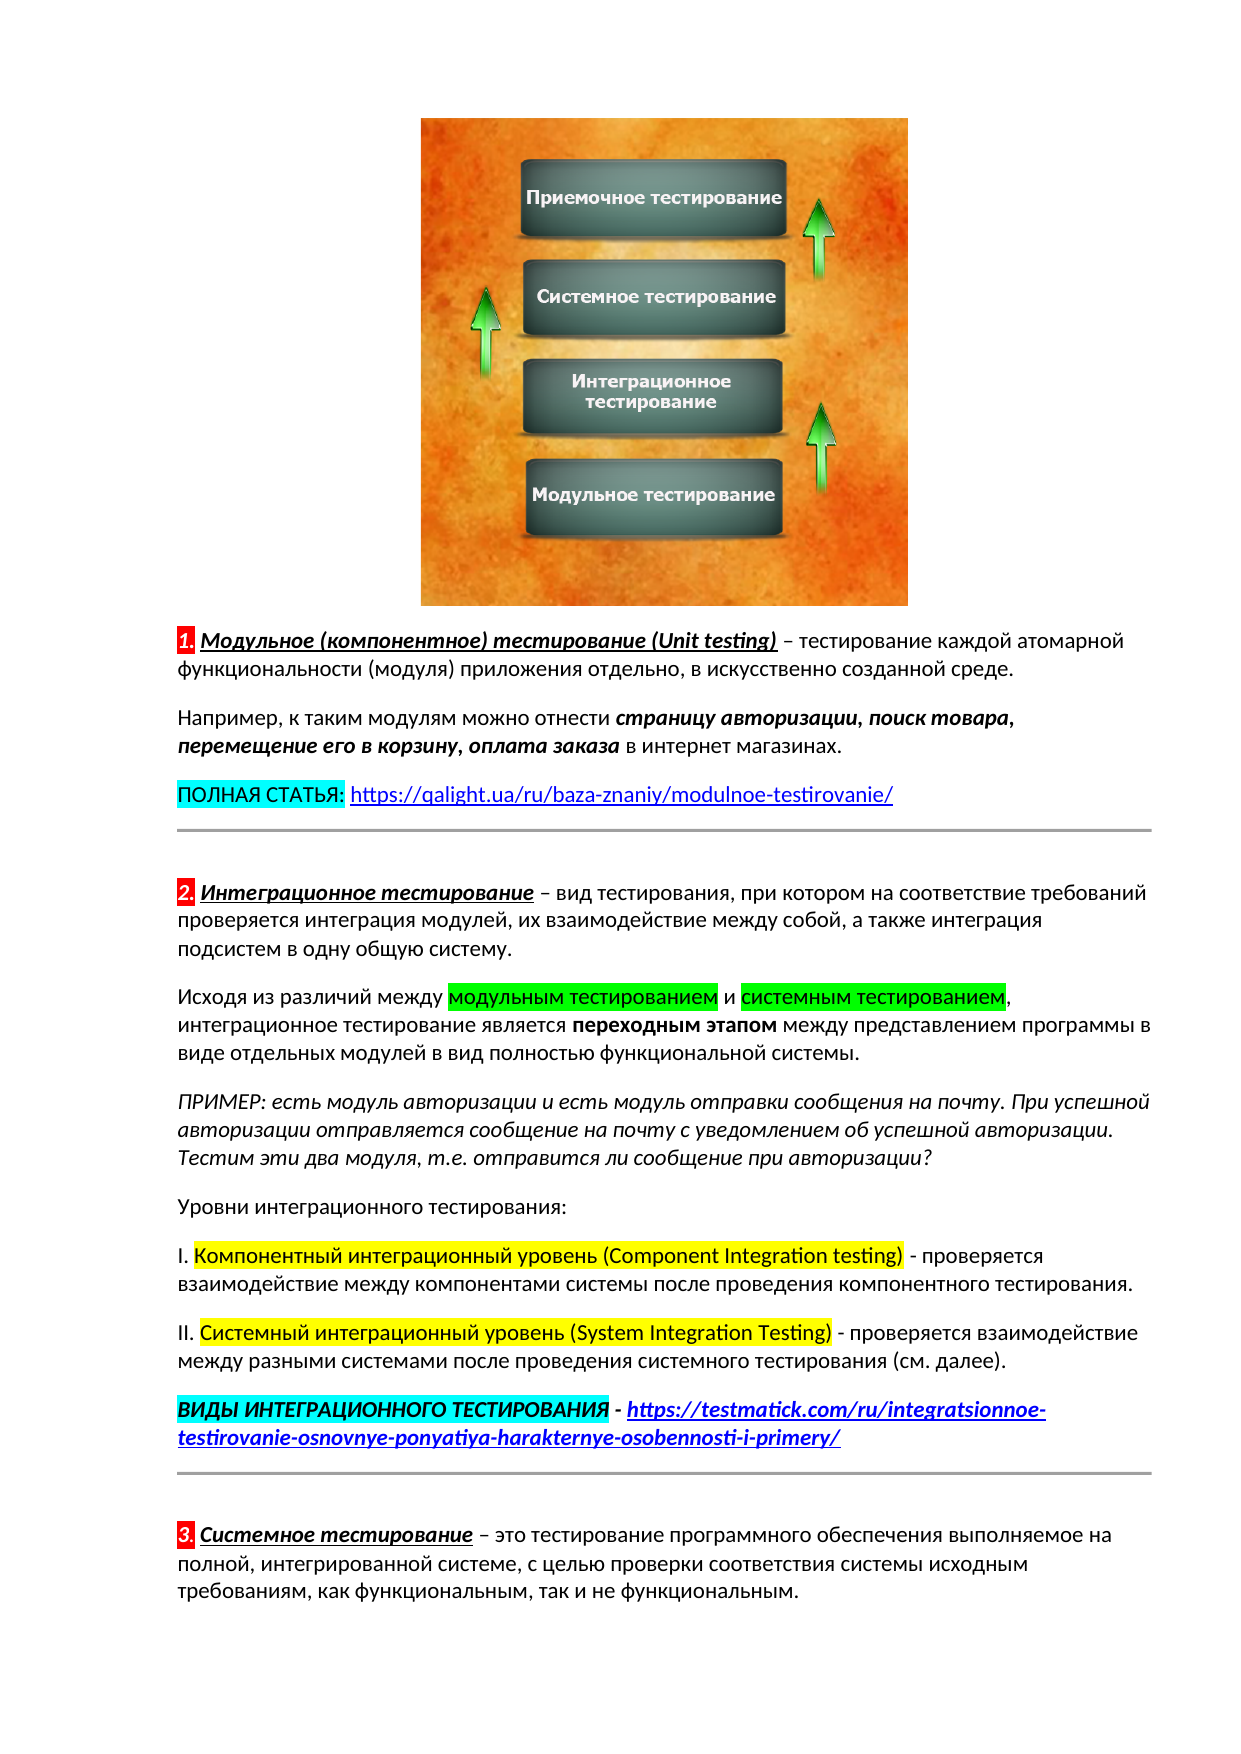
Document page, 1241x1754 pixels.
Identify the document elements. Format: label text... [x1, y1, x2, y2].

text Уровни интеграционного тестирования: [177, 1192, 1152, 1220]
picture [420, 118, 908, 606]
text ПРИМЕР: есть модуль авторизации и есть модуль отправки сообщения на почту. При успешной авторизации отправляется сообщение на почту с уведомлением об успешной авторизации. Тестим эти два модуля, т.е. отправится ли сообщение при авторизации? [177, 1087, 1152, 1171]
text 3. Системное тестирование – это тестирование программного обеспечения выполняемое на полной, интегрированной системе, с целью проверки соответствия системы исходным требованиям, как функциональным, так и не функциональным. [177, 1521, 1152, 1605]
text Например, к таким модулям можно отнести страницу авторизации, поиск товара, перемещение его в корзину, оплата заказа в интернет магазинах. [177, 703, 1152, 759]
text ПОЛНАЯ СТАТЬЯ: https://qalight.ua/ru/baza-znaniy/modulnoe-testirovanie/ [345, 780, 1152, 808]
text 1. Модульное (компонентное) тестирование (Unit testing) – тестирование каждой атомарной функциональности (модуля) приложения отдельно, в искусственно созданной среде. [177, 626, 1152, 682]
text II. Системный интеграционный уровень (System Integration Testing) - проверяется взаимодействие между разными системами после проведения системного тестирования (см. далее). [177, 1318, 1152, 1374]
text 2. Интеграционное тестирование – вид тестирования, при котором на соответствие требований проверяется интеграция модулей, их взаимодействие между собой, а также интеграция подсистем в одну общую систему. [177, 878, 1152, 962]
text ВИДЫ ИНТЕГРАЦИОННОГО ТЕСТИРОВАНИЯ - https://testmatick.com/ru/integratsionnoe-testirovanie-osnovnye-ponyatiya-harakternye-osobennosti-i-primery/ [177, 1395, 1152, 1451]
text Исходя из различий между модульным тестированием и системным тестированием, интеграционное тестирование является переходным этапом между представлением программы в виде отдельных модулей в вид полностью функциональной системы. [177, 982, 1152, 1067]
text I. Компонентный интеграционный уровень (Component Integration testing) - проверяется взаимодействие между компонентами системы после проведения компонентного тестирования. [177, 1241, 1152, 1297]
